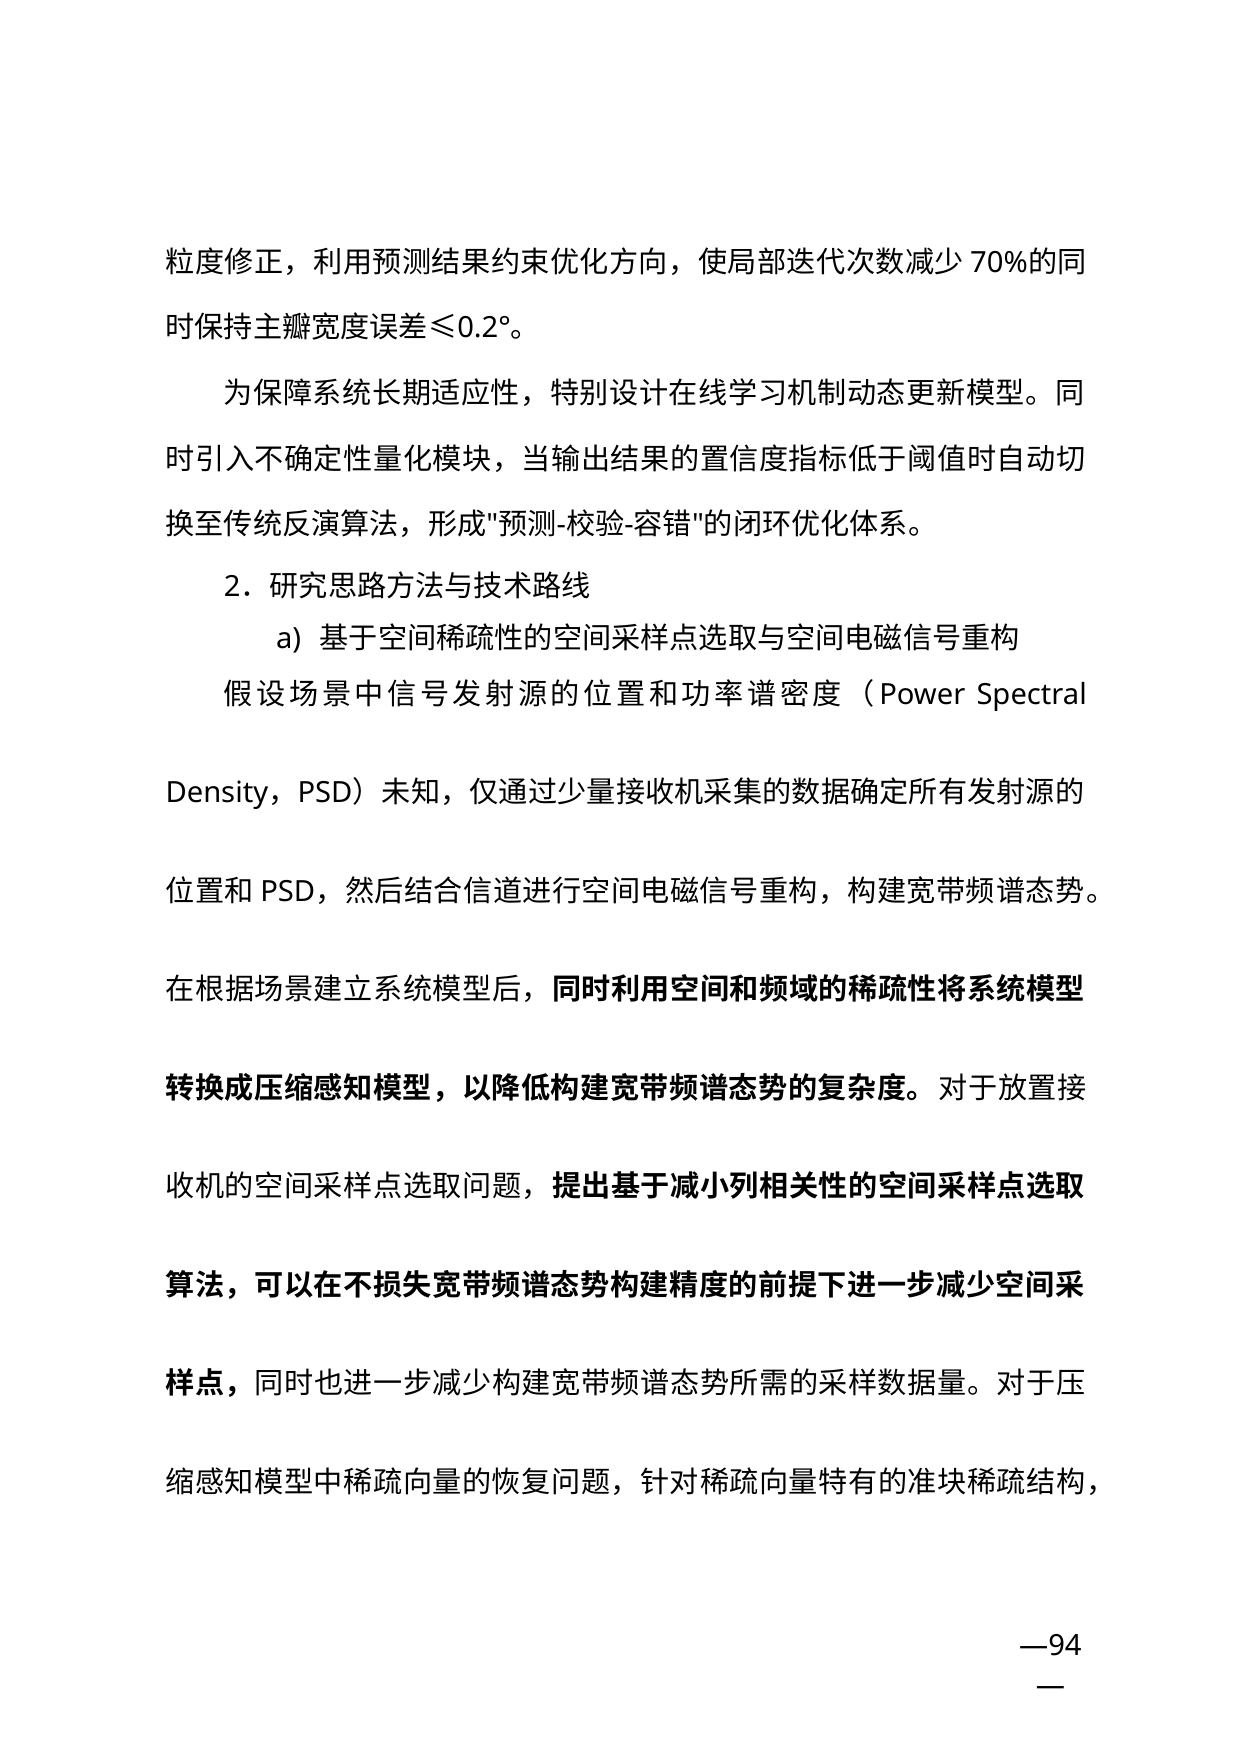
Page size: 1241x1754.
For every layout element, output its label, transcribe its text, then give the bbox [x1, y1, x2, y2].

text 为保障系统长期适应性，特别设计在线学习机制动态更新模型。同时引入不确定性量化模块，当输出结果的置信度指标低于阈值时自动切换至传统反演算法，形成"预测-校验-容错"的闭环优化体系。 [165, 358, 1087, 555]
list 研究思路方法与技术路线 [165, 555, 1087, 607]
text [165, 227, 1087, 358]
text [165, 659, 1087, 1512]
list 基于空间稀疏性的空间采样点选取与空间电磁信号重构 [276, 607, 1087, 659]
